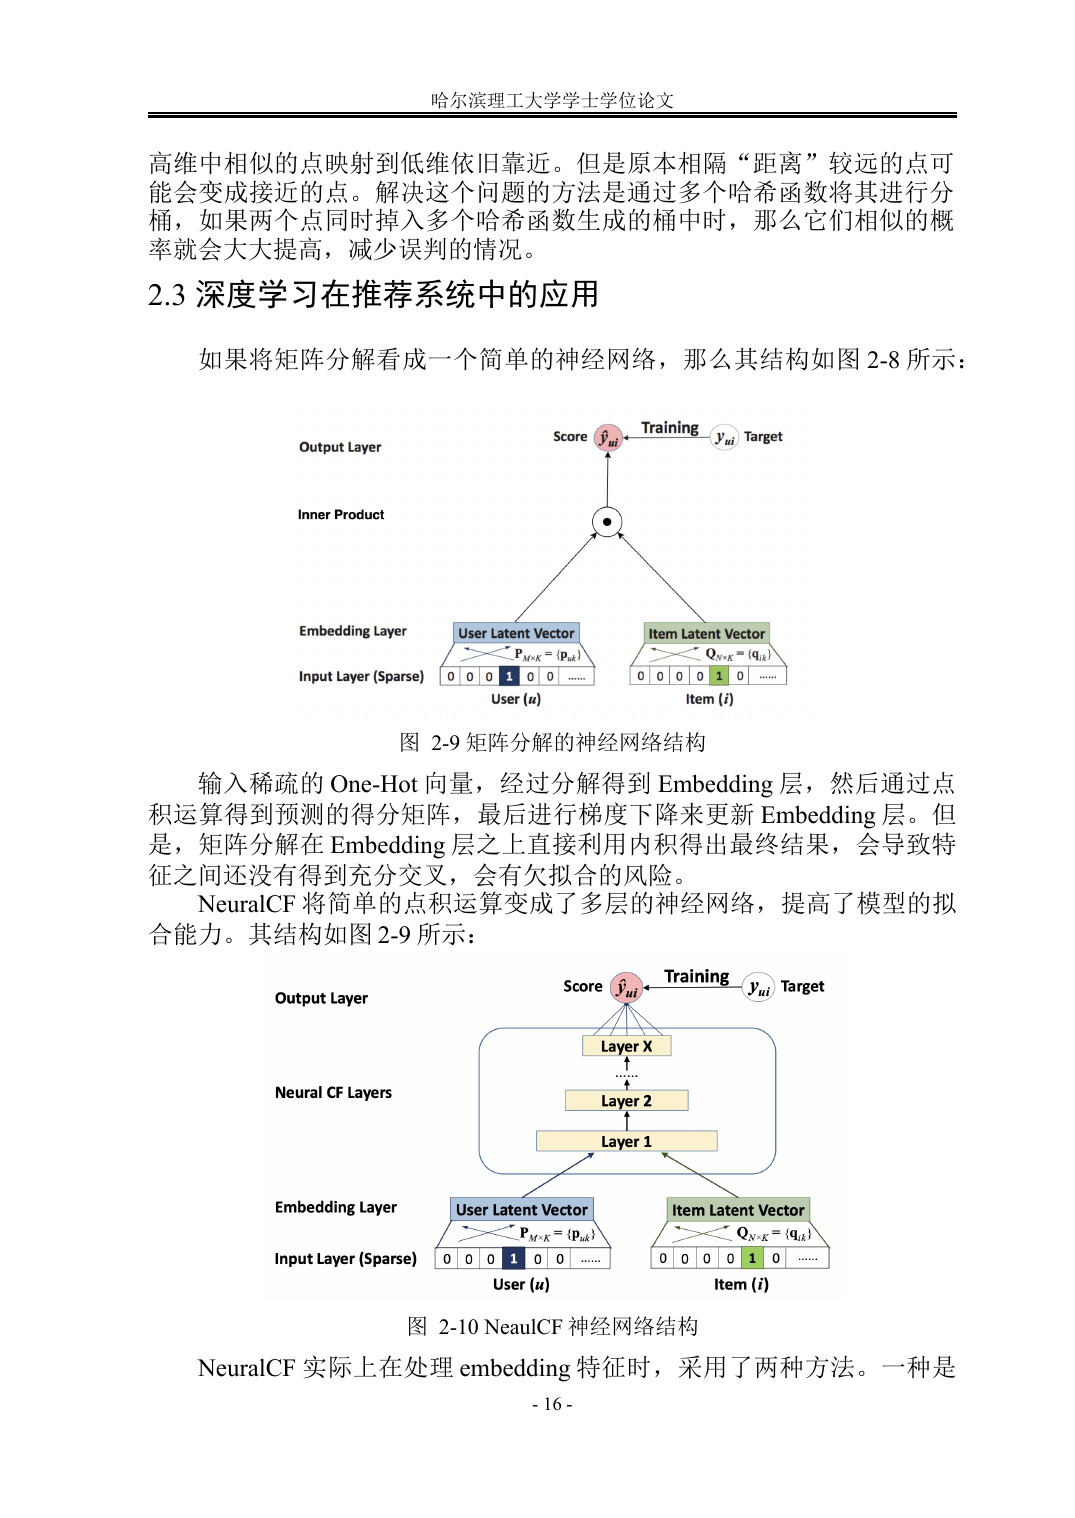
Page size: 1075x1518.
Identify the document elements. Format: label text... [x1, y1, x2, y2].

subtitle 深度学习在推荐系统中的应用 [148, 274, 957, 312]
text 输入稀疏的One-Hot向量，经过分解得到Embedding层，然后通过点积运算得到预测的得分矩阵，最后进行梯度下降来更新Embedding层。但是，矩阵分解在Embedding层之上直接利用内积得出最终结果，会导致特征之间还没有得到充分交叉，会有欠拟合的风险。 [148, 768, 957, 888]
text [148, 1352, 957, 1382]
text NeuralCF将简单的点积运算变成了多层的神经网络，提高了模型的拟合能力。其结构如图2-9所示： [148, 888, 957, 948]
text 如果将矩阵分解看成一个简单的神经网络，那么其结构如图2-8所示： [148, 344, 957, 403]
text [148, 148, 957, 262]
picture [287, 403, 817, 717]
picture [259, 948, 845, 1301]
